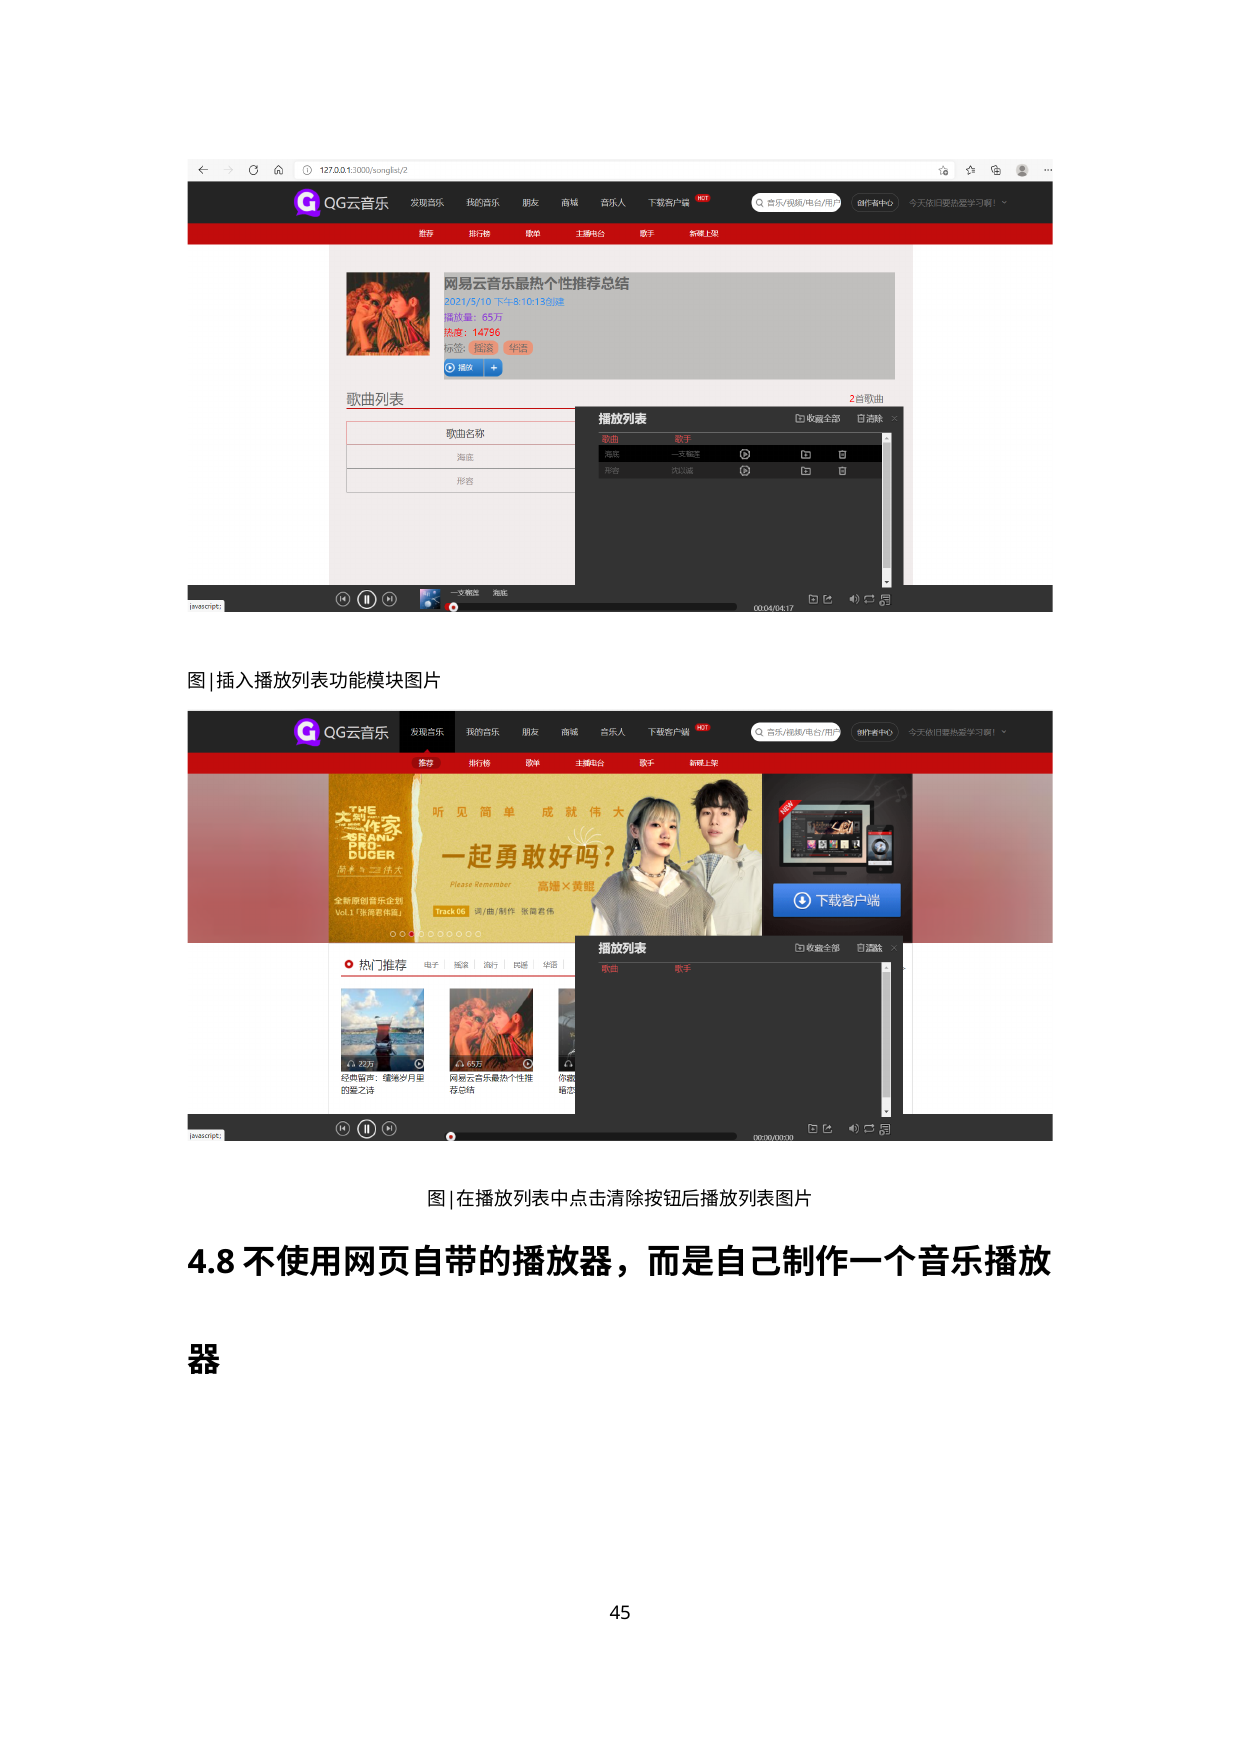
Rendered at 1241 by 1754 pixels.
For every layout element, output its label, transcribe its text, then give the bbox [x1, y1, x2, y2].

picture [187, 159, 1053, 612]
picture [187, 709, 1053, 1141]
text 图|在播放列表中点击清除按钮后播放列表图片 [187, 1141, 1053, 1213]
text 4.8不使用网页自带的播放器，而是自己制作一个音乐播放器 [187, 1227, 1053, 1389]
text 4.7插入、删除、清空播放列表 图|插入播放列表功能模块图片 [187, 612, 1053, 696]
